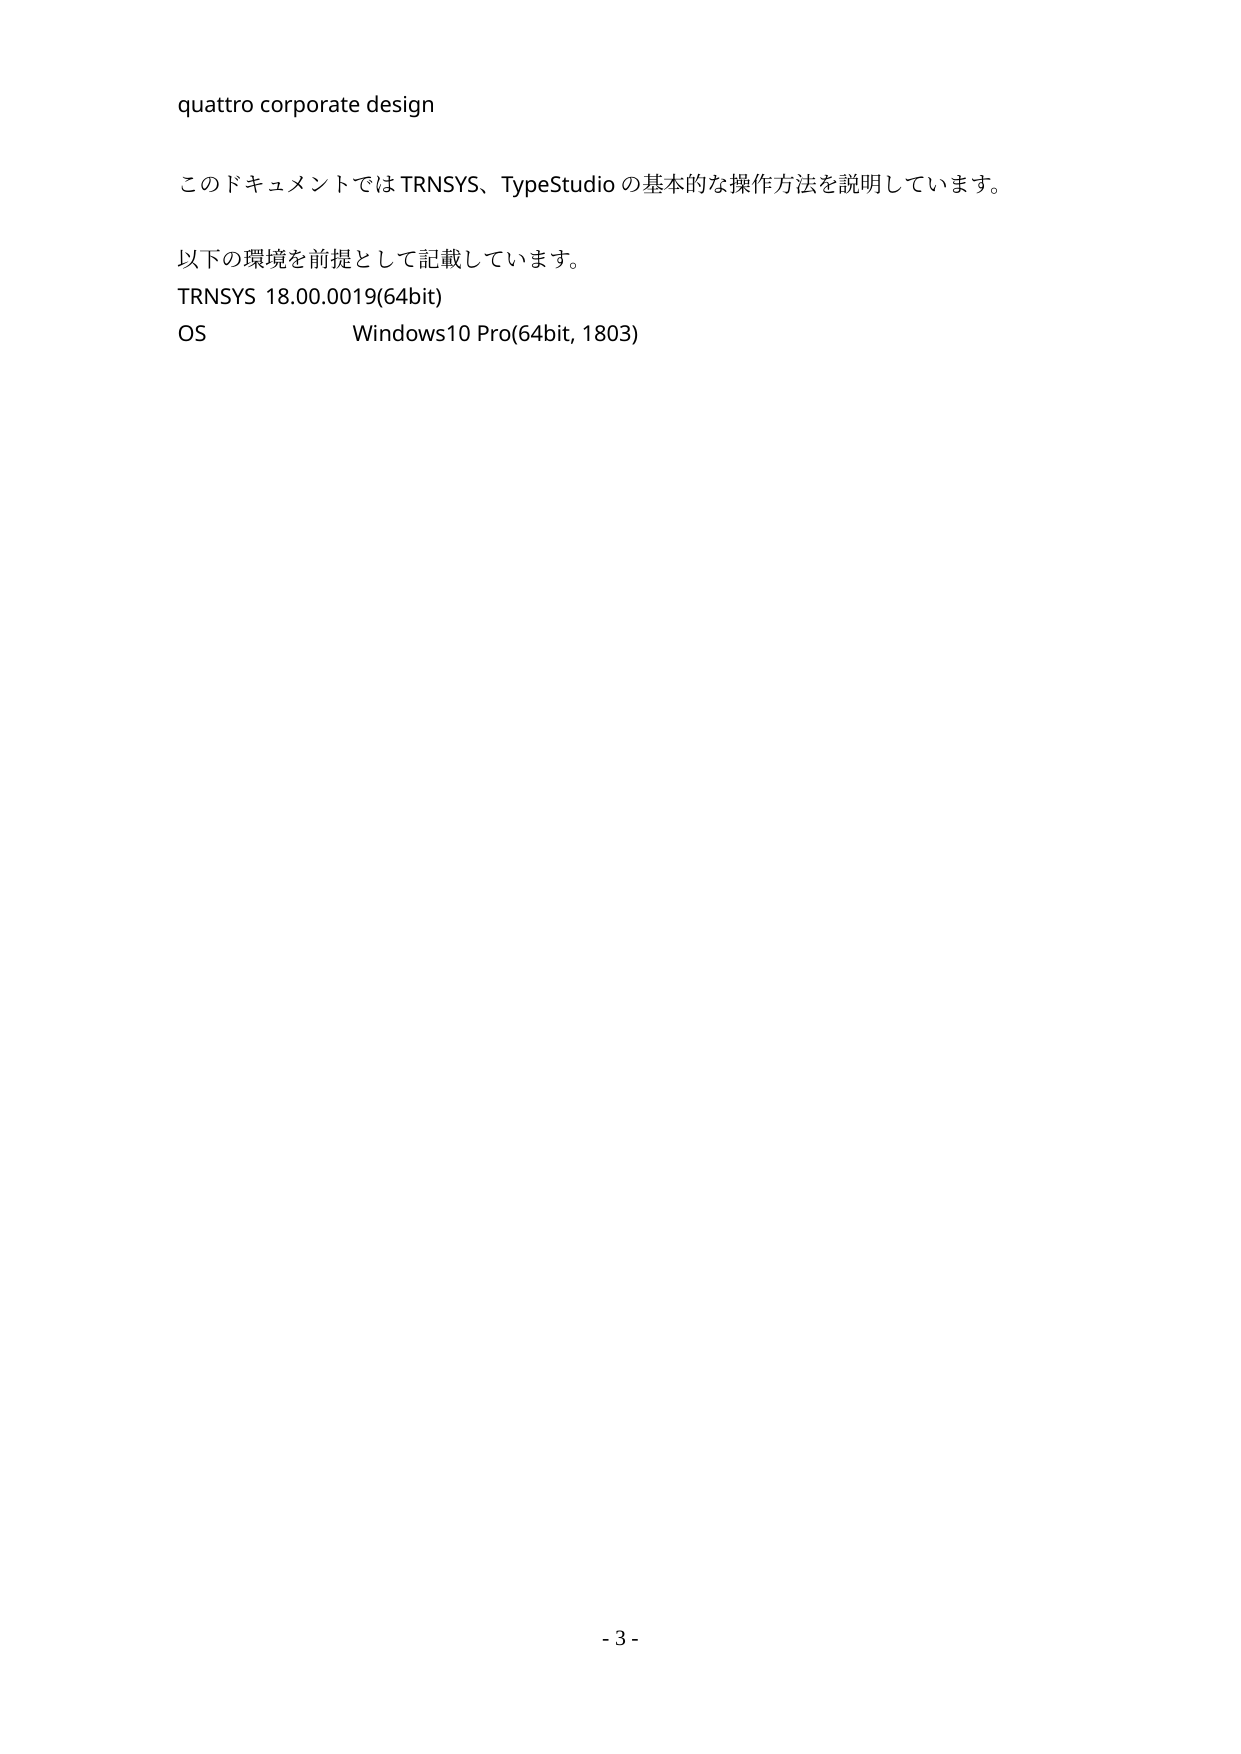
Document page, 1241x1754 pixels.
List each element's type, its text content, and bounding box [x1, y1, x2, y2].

text OS Windows10 Pro(64bit, 1803) [177, 314, 1063, 352]
text TRNSYS 18.00.0019(64bit) [177, 277, 1063, 314]
text 以下の環境を前提として記載しています。 [177, 239, 1063, 277]
text このドキュメントではTRNSYS、TypeStudioの基本的な操作方法を説明しています。 [177, 164, 1063, 202]
